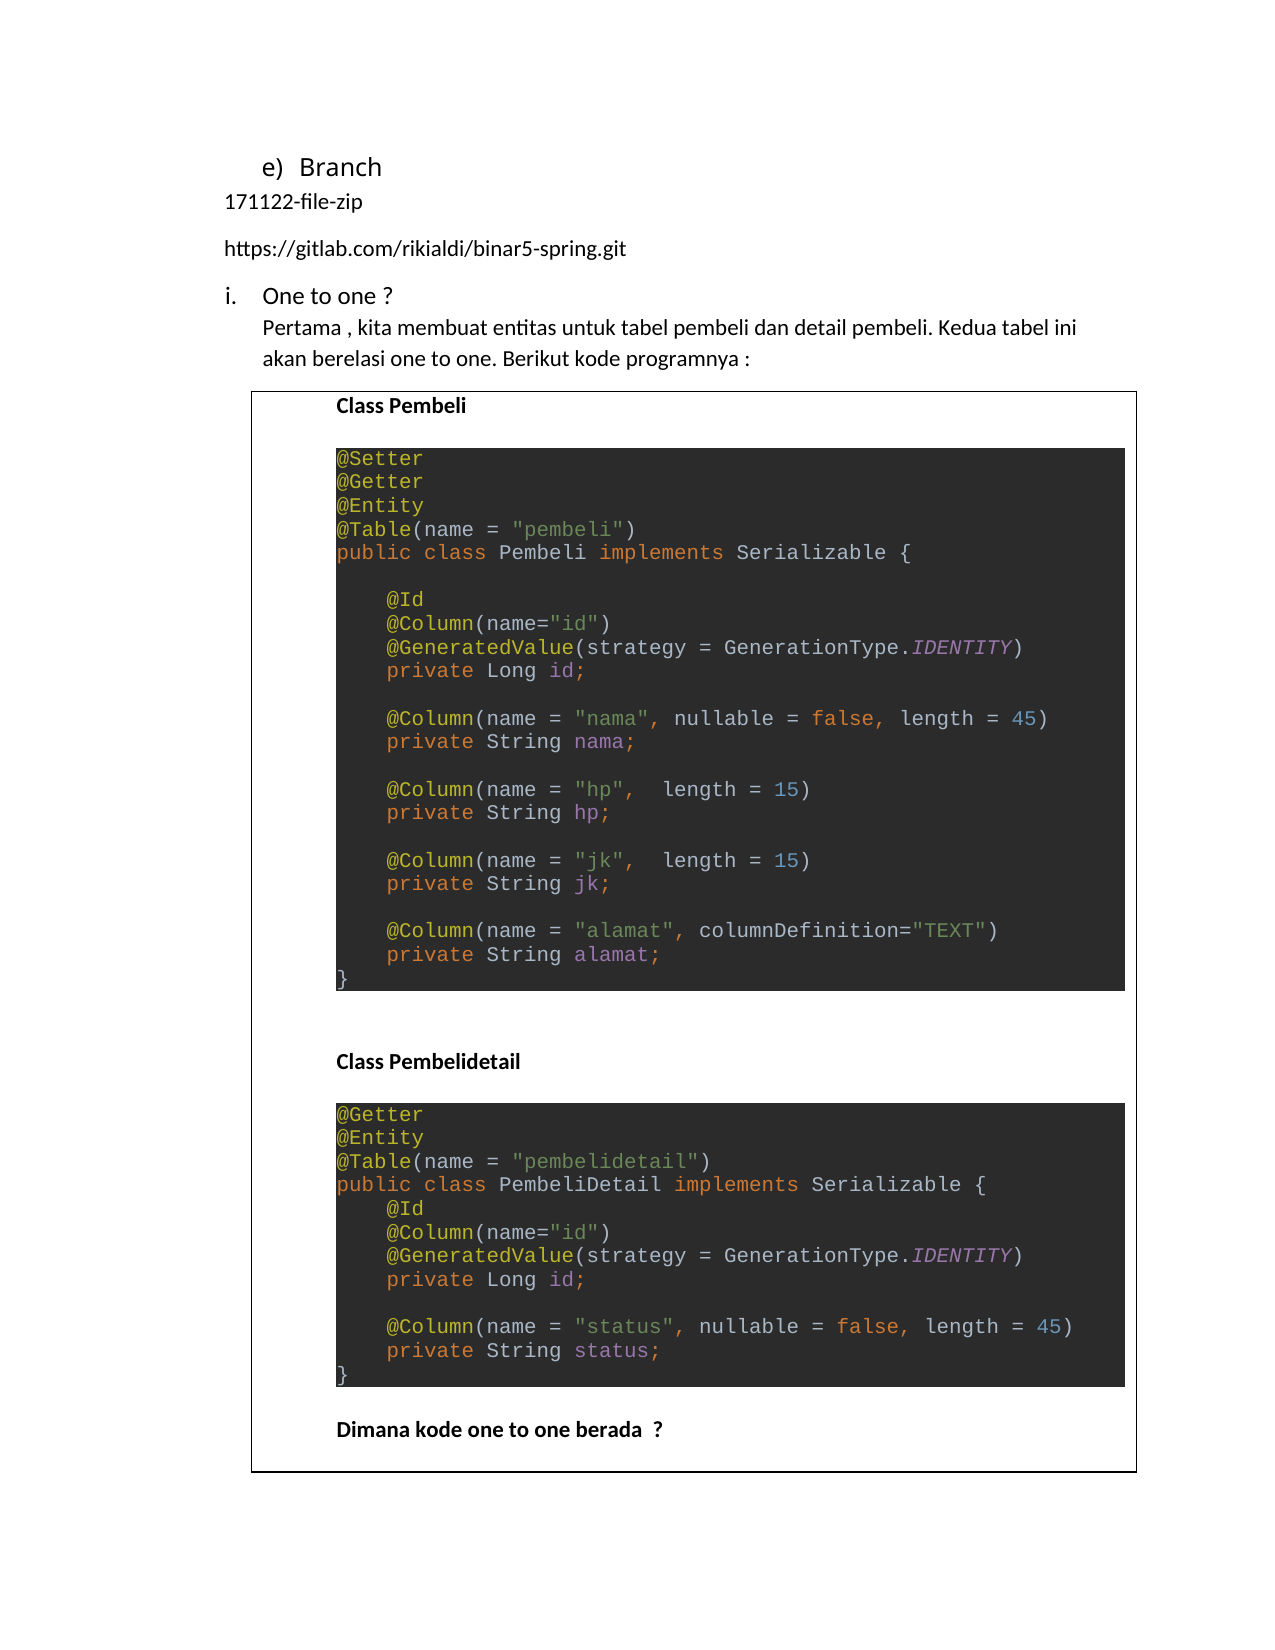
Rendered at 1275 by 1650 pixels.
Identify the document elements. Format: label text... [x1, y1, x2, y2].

subtitle One to one ? [225, 281, 1125, 311]
text 171122-file-zip [224, 187, 1125, 215]
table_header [252, 392, 1136, 1471]
text Pertama , kita membuat entitas untuk tabel pembeli dan detail pembeli. Kedua tabel ini akan berelasi one to one. Berikut kode programnya : [262, 313, 1125, 372]
subtitle Branch [261, 150, 1125, 184]
text https://gitlab.com/rikialdi/binar5-spring.git [224, 234, 1125, 262]
